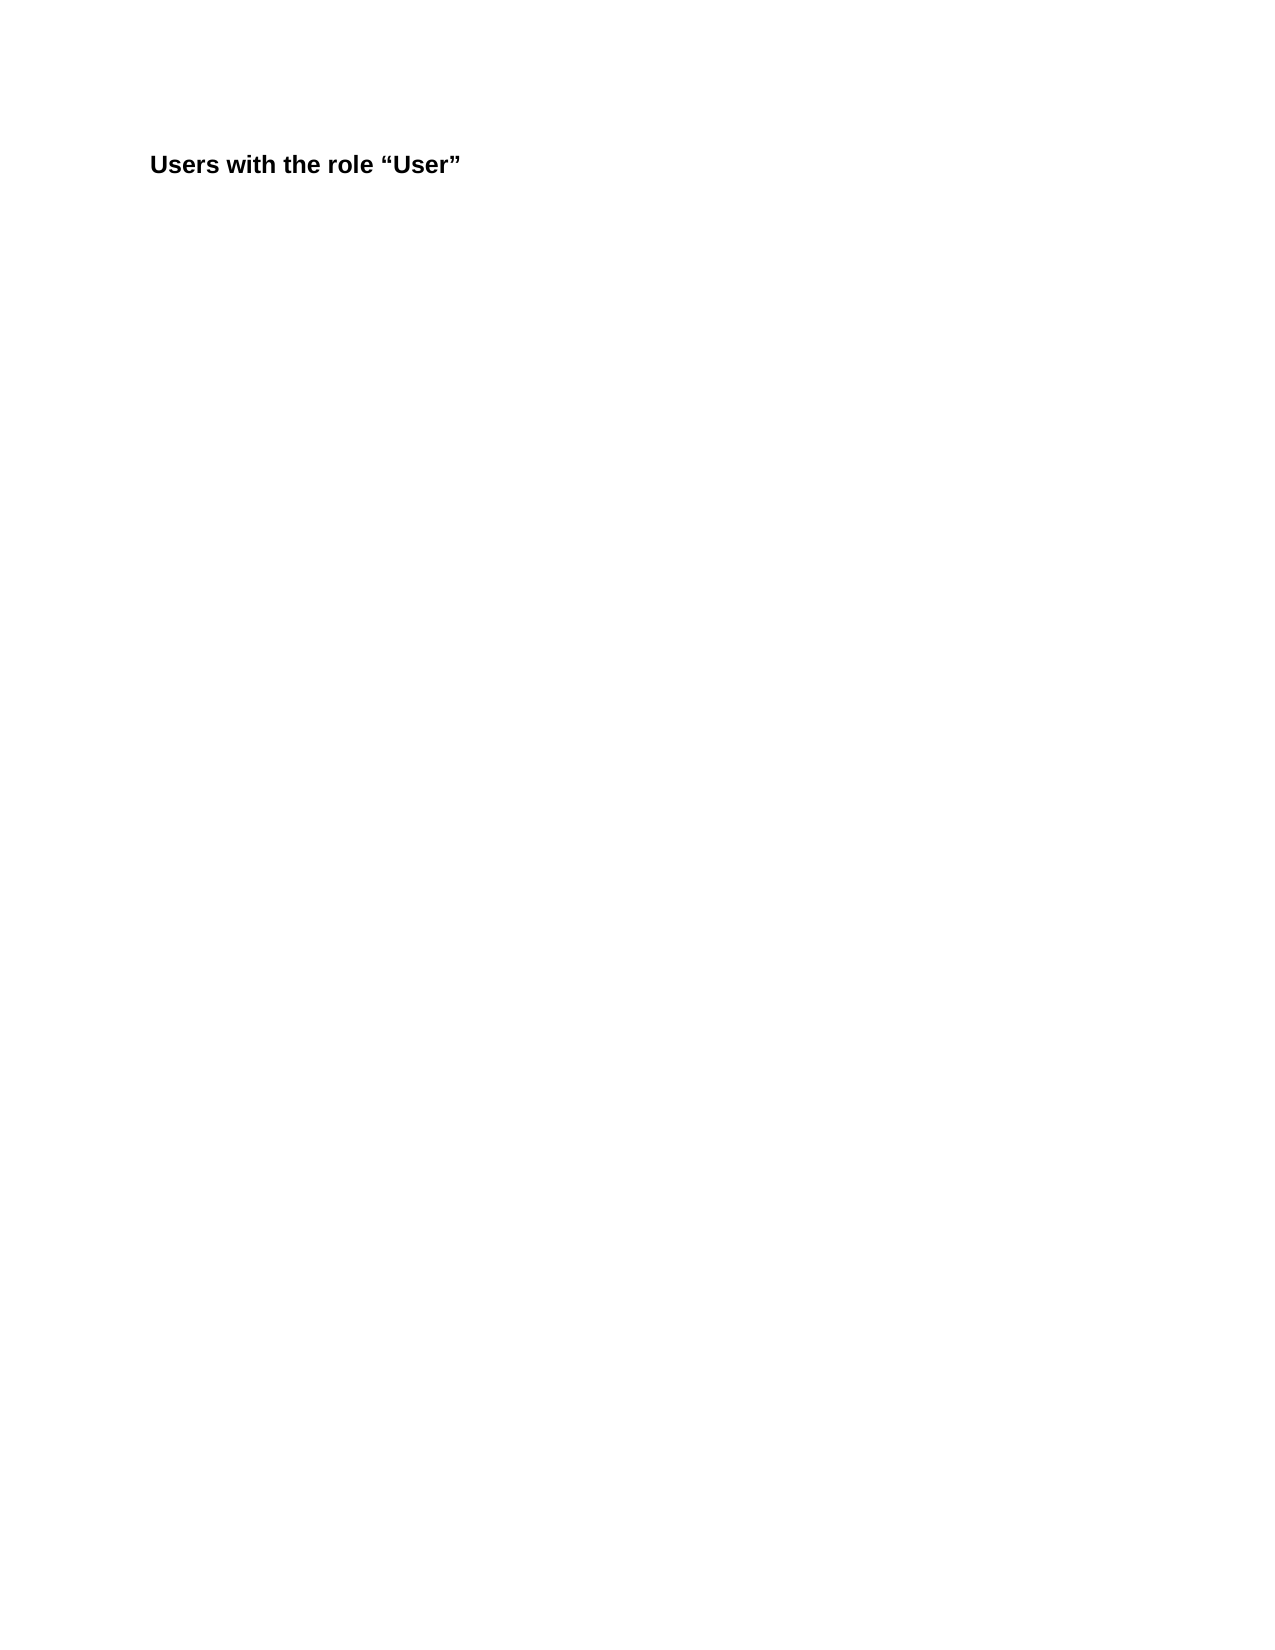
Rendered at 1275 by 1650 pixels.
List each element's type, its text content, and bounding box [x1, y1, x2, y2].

text Users with the role “User” [150, 150, 1125, 179]
